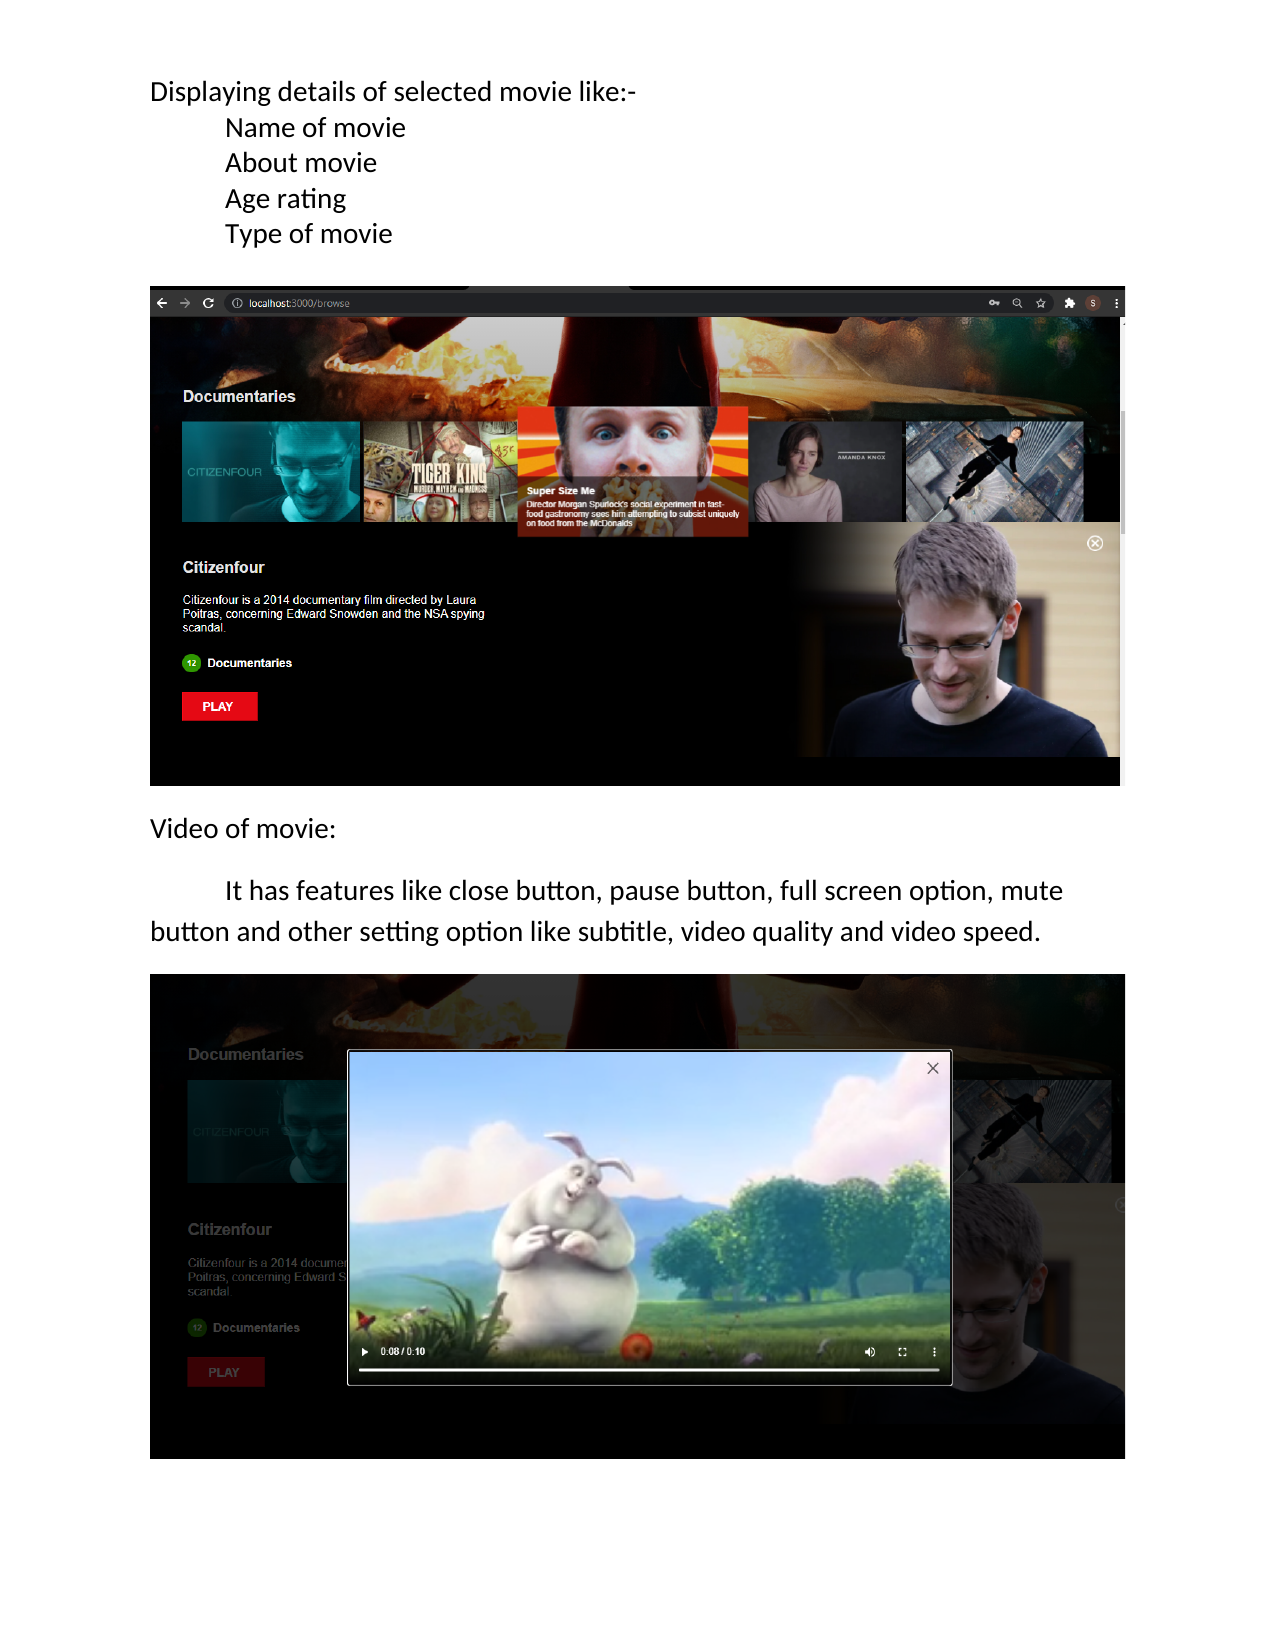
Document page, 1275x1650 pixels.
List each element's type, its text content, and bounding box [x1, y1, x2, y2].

text Type of movie [150, 216, 1134, 251]
text Age rating [150, 180, 1134, 216]
picture [150, 974, 1125, 1459]
text Video of movie: [150, 810, 1134, 846]
picture [150, 286, 1125, 786]
text It has features like close button, pause button, full screen option, mute button and other setting option like subtitle, video quality and video speed. [150, 872, 1134, 948]
text Name of movie [150, 109, 1134, 144]
text Displaying details of selected movie like:- [150, 73, 1134, 109]
text About movie [150, 144, 1134, 180]
